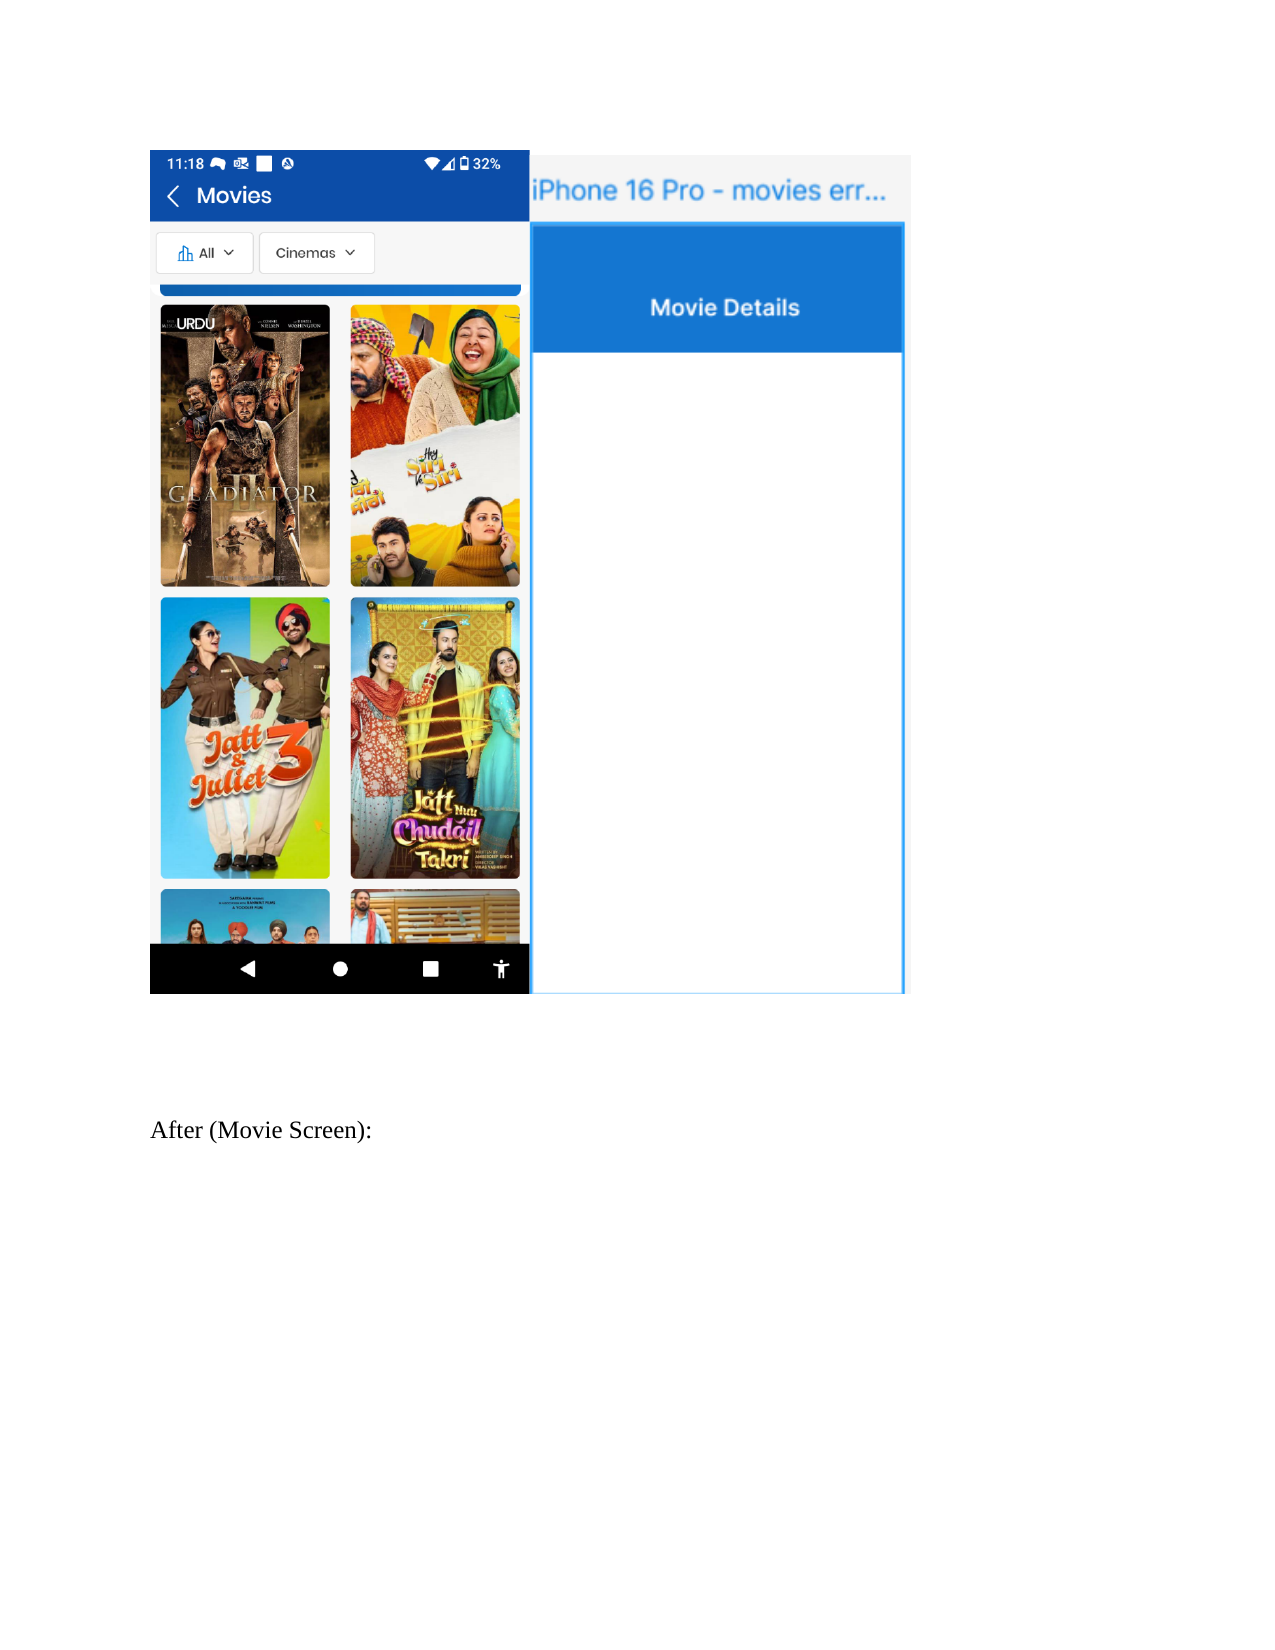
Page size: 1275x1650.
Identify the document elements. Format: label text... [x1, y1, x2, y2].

picture [150, 150, 911, 994]
text After (Movie Screen): [150, 1115, 1125, 1143]
